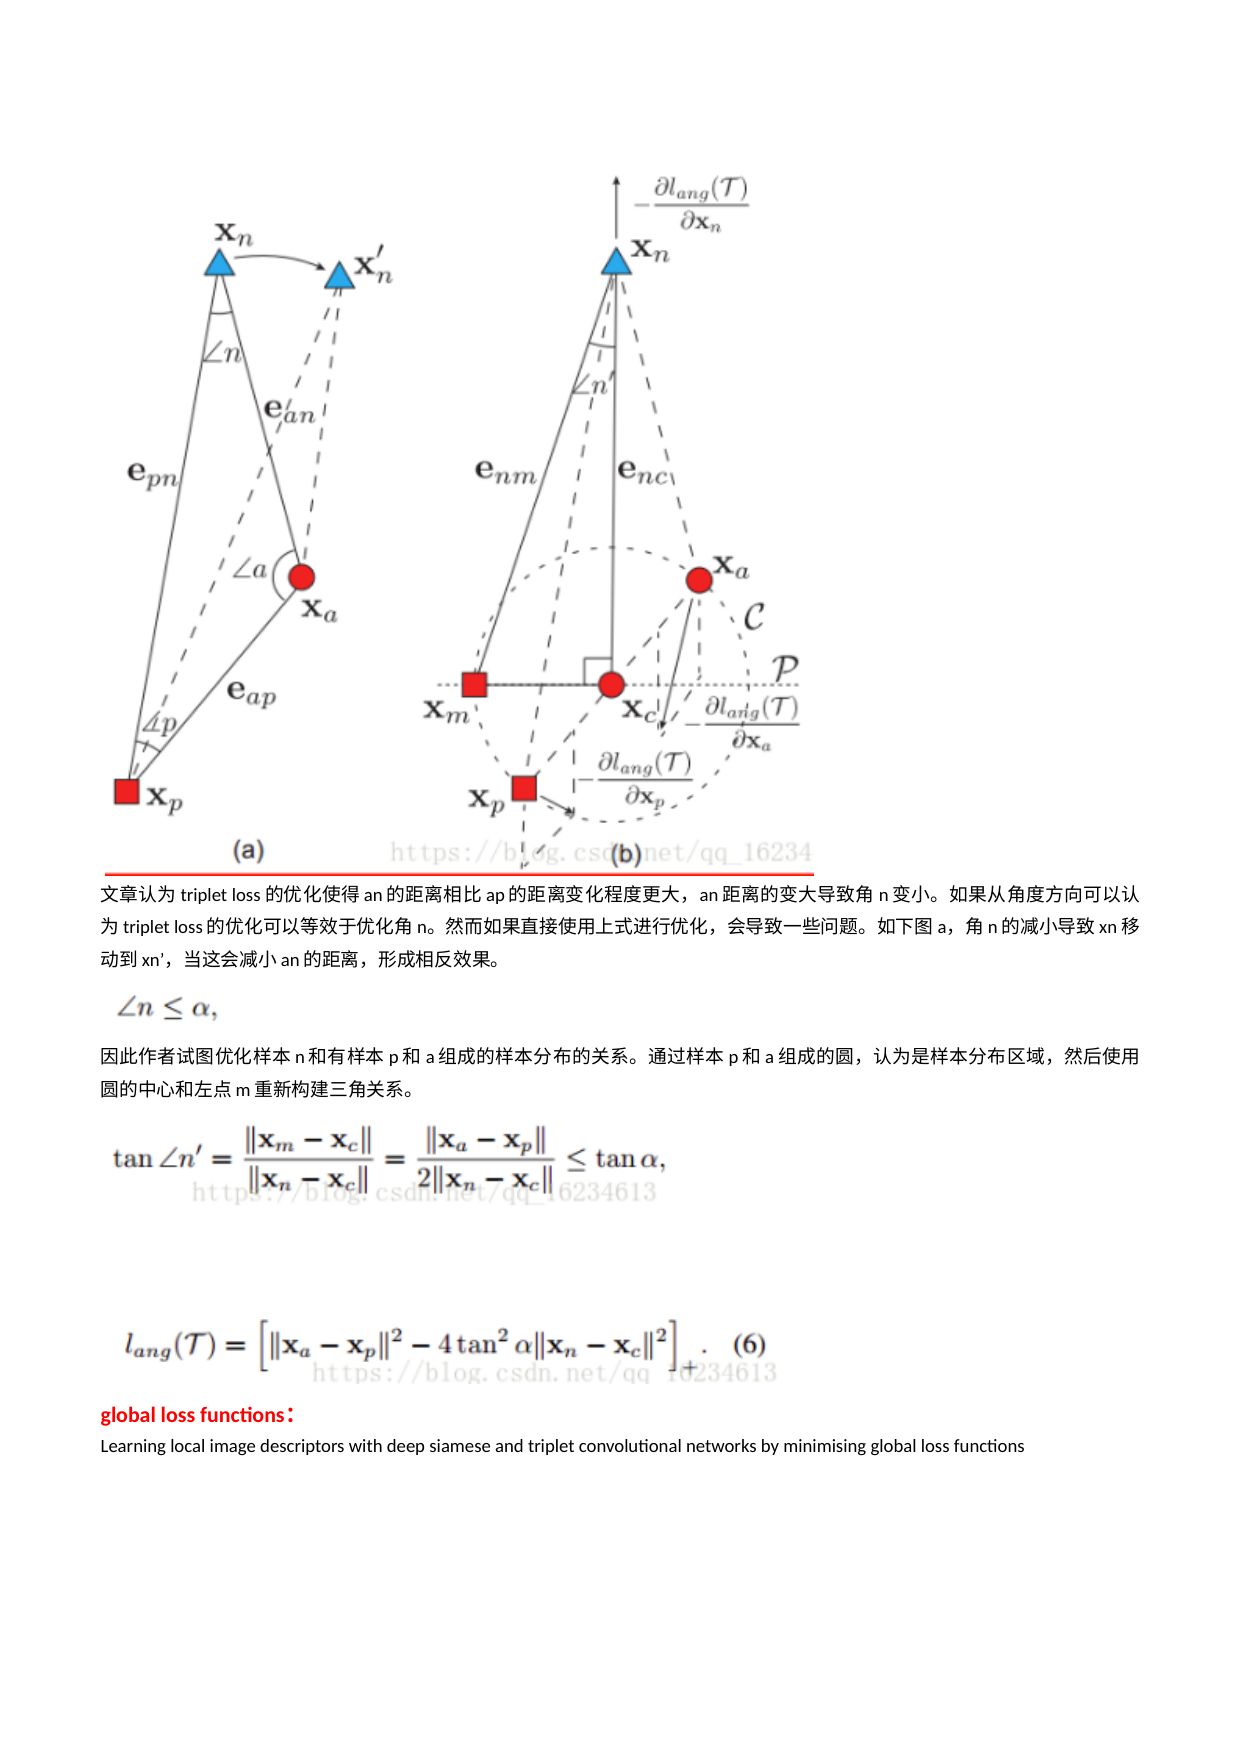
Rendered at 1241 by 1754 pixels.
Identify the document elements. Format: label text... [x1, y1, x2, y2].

picture [104, 1117, 778, 1384]
picture [104, 985, 227, 1029]
list 文章认为triplet loss的优化使得an的距离相比ap的距离变化程度更大，an距离的变大导致角n变小。如果从角度方向可以认为triplet loss的优化可以等效于优化角n。然而如果直接使用上式进行优化，会导致一些问题。如下图a，角n的减小导致xn移动到xn’，当这会减小an的距离，形成相反效果。 [100, 877, 1140, 974]
picture [104, 163, 814, 876]
list 因此作者试图优化样本n和有样本p和a组成的样本分布的关系。通过样本p和a组成的圆，认为是样本分布区域，然后使用圆的中心和左点m重新构建三角关系。 [100, 1039, 1140, 1104]
subtitle global loss functions： [100, 1397, 1140, 1429]
list Learning local image descriptors with deep siamese and triplet convolutional networks by minimising global loss functions [100, 1429, 1140, 1462]
